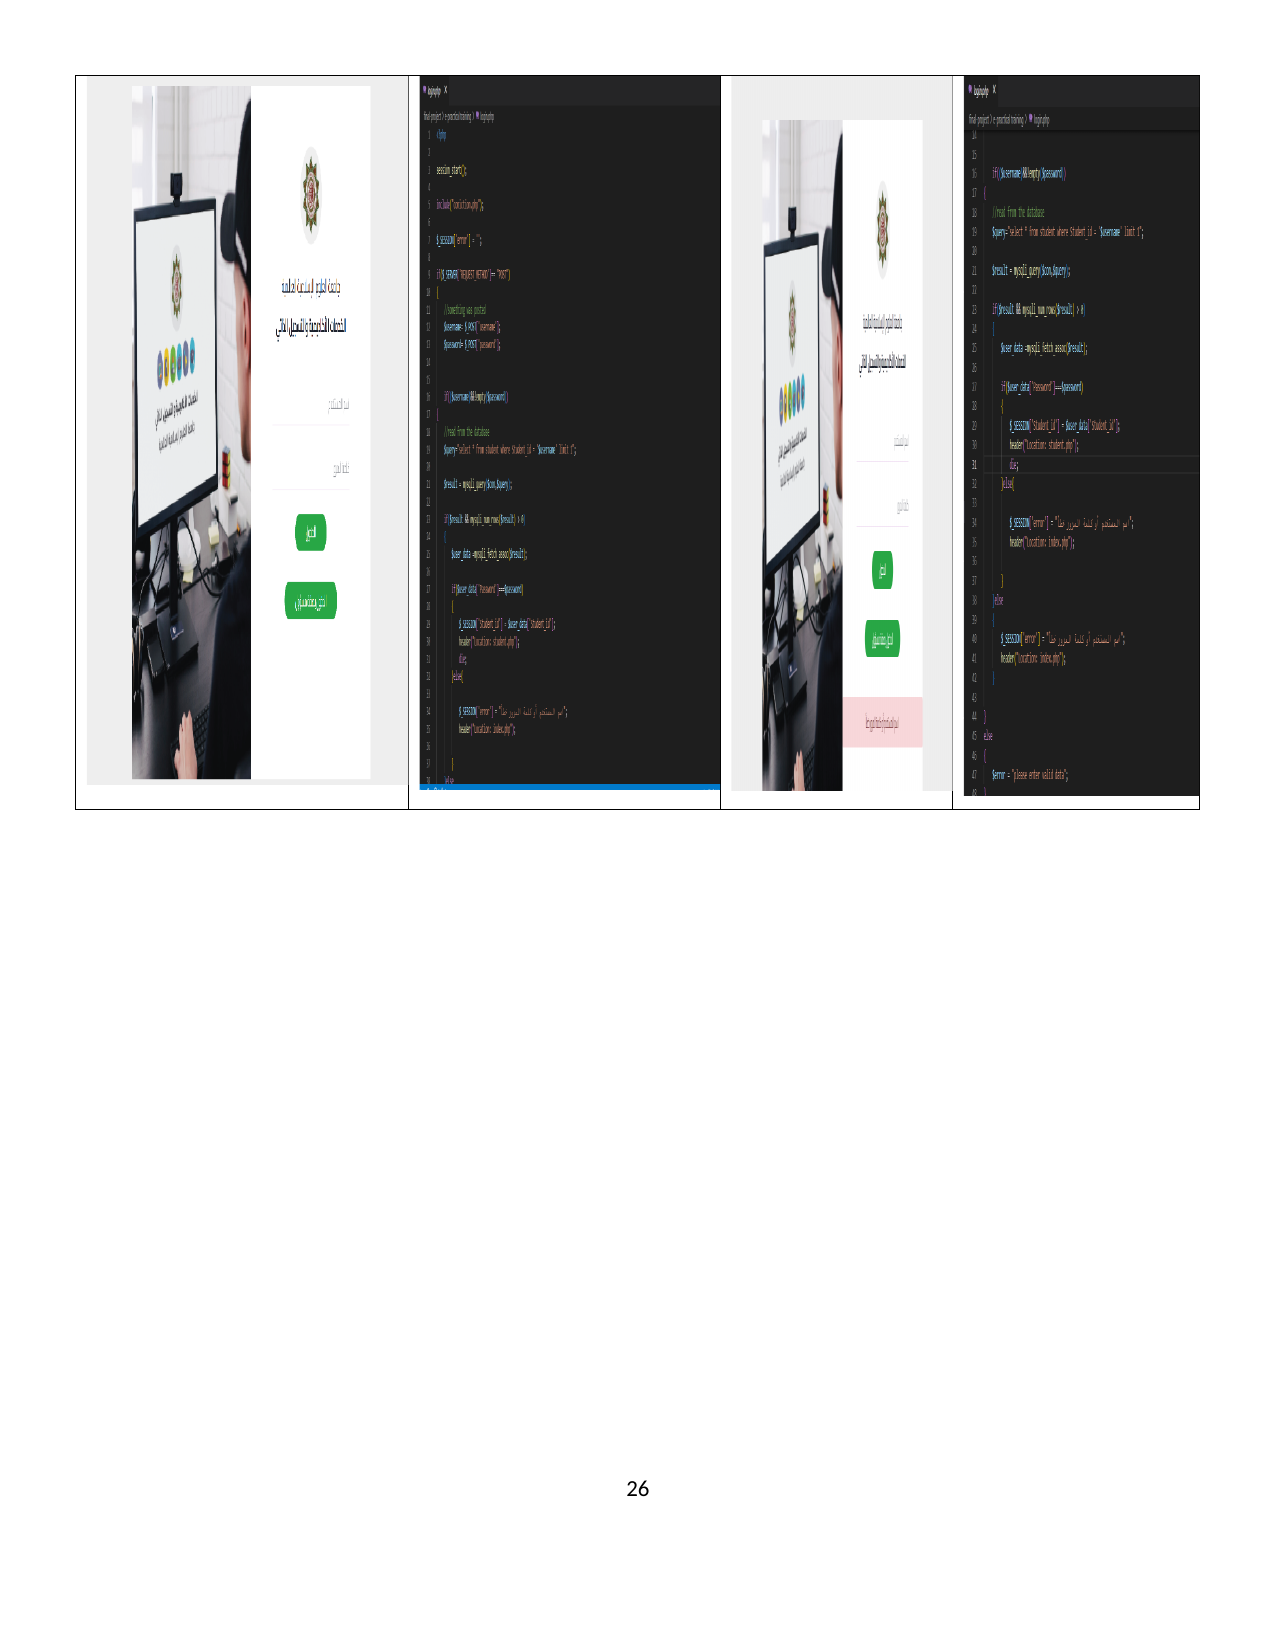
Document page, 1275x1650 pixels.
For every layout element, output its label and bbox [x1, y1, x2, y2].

table_cell [953, 76, 1199, 809]
table_cell [76, 76, 408, 809]
table_cell [409, 76, 720, 809]
picture [963, 76, 1200, 796]
picture [731, 76, 953, 791]
table_cell [721, 76, 952, 809]
picture [86, 76, 409, 785]
picture [419, 76, 721, 790]
